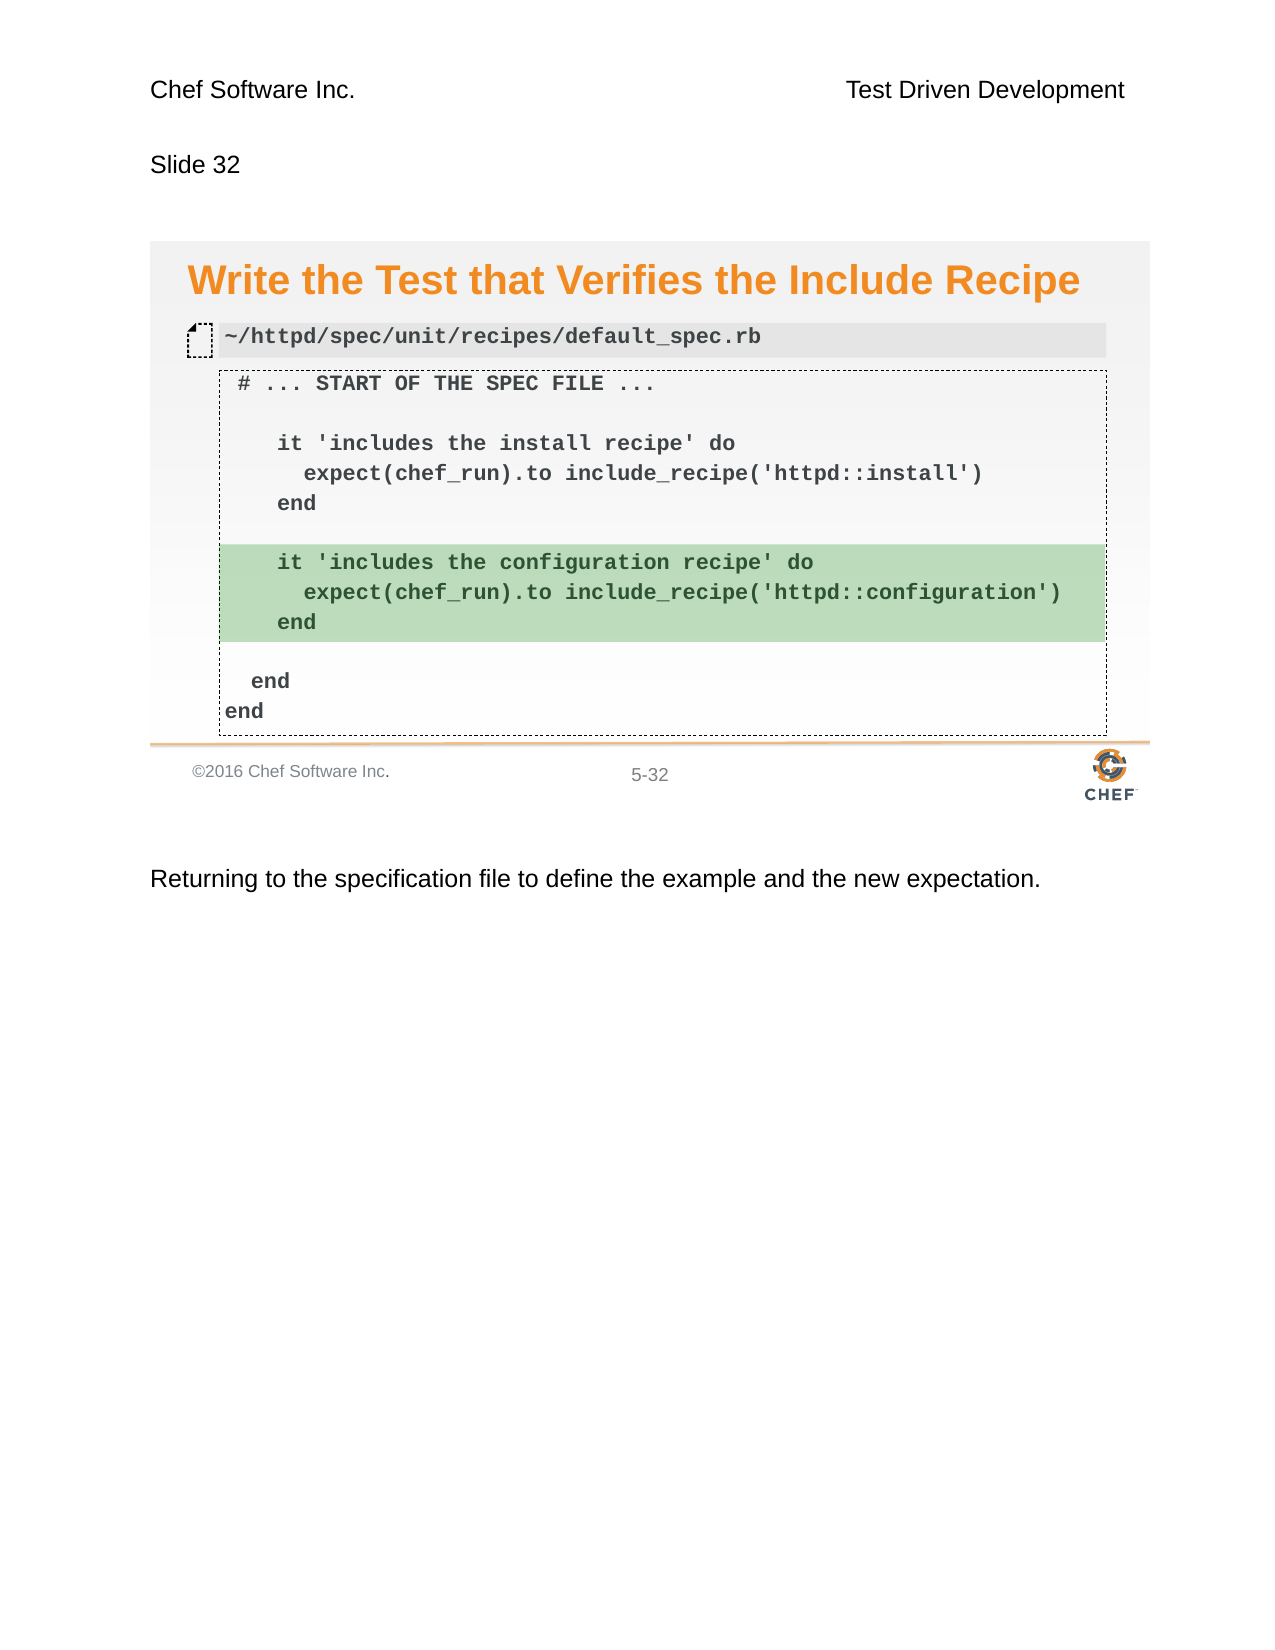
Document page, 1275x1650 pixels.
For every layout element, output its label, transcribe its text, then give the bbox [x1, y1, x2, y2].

text Slide 32 [150, 150, 1125, 179]
text Returning to the specification file to define the example and the new expectation. [150, 864, 1125, 893]
